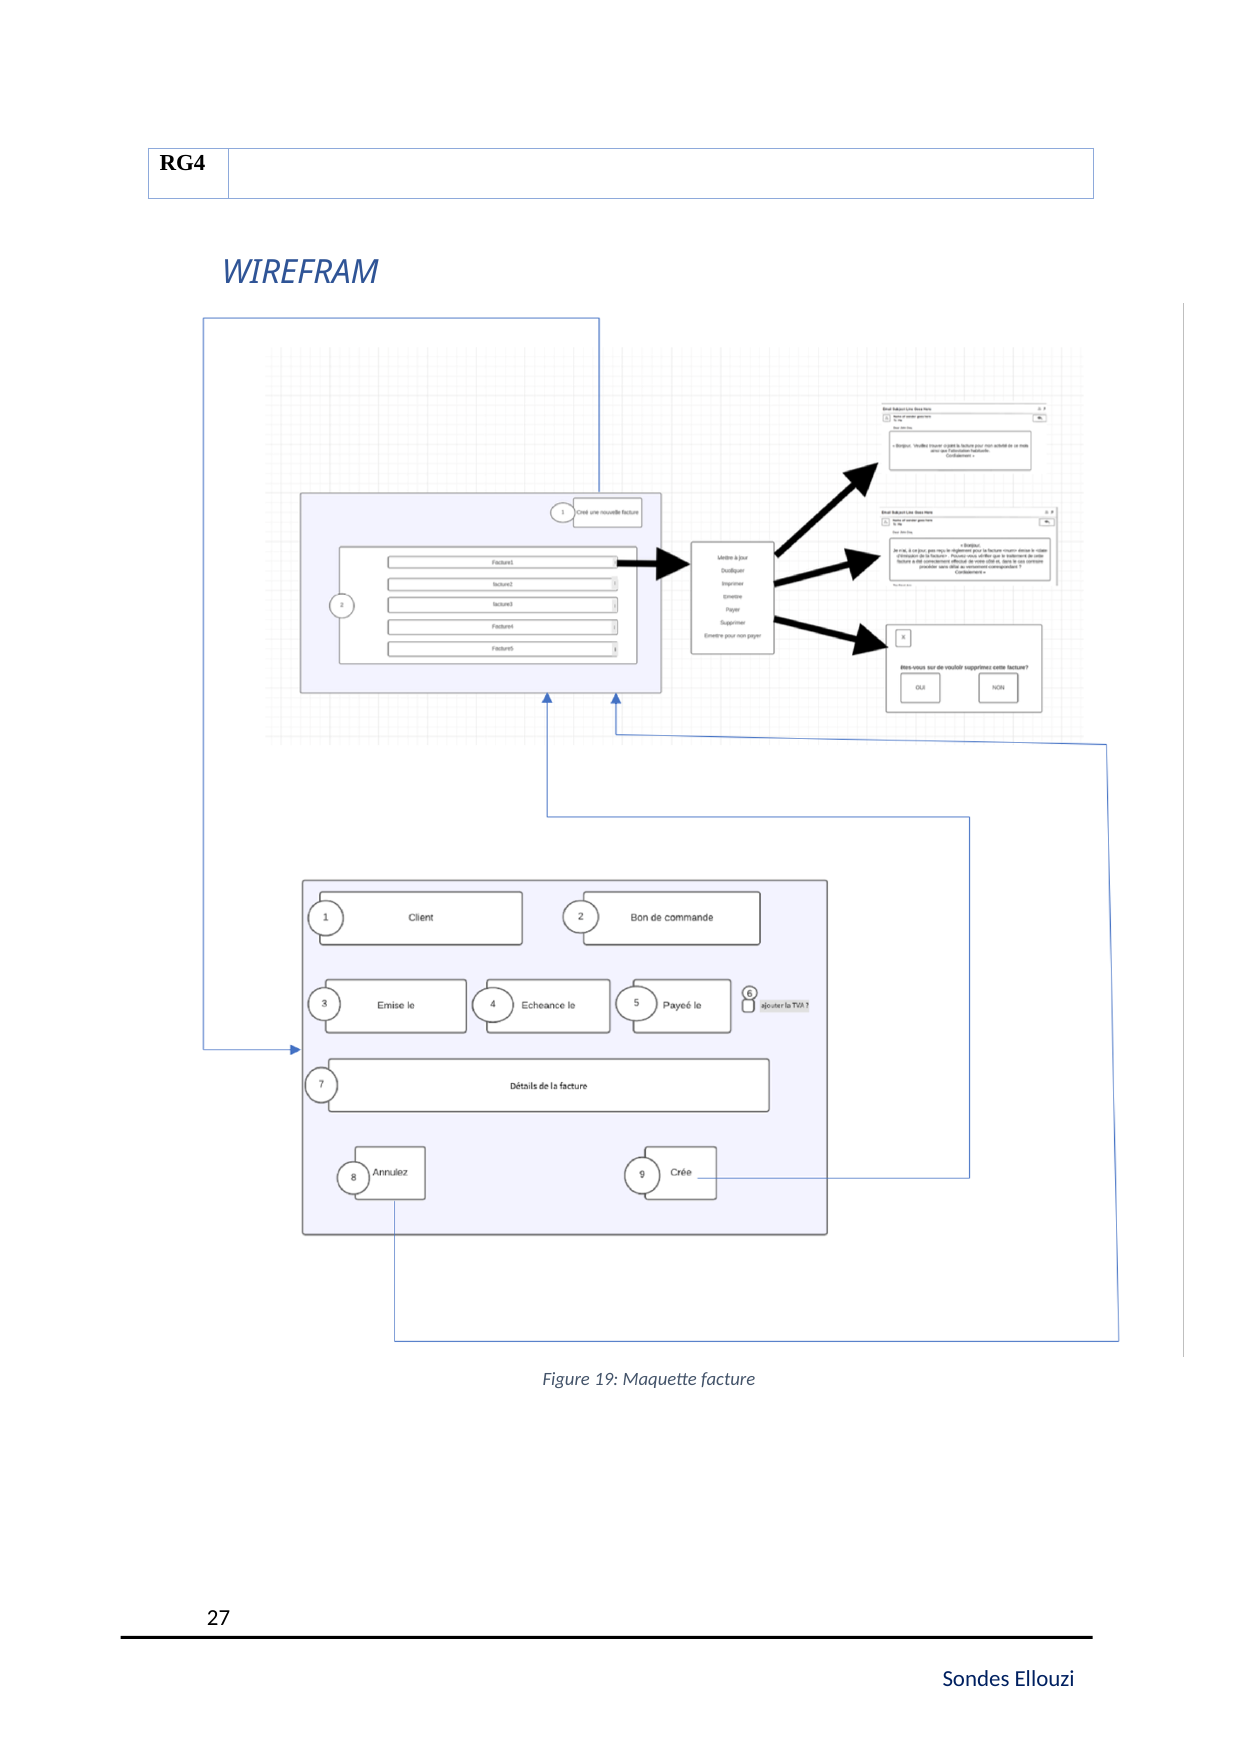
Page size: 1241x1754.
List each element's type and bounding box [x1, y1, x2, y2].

picture [147, 303, 1184, 1357]
